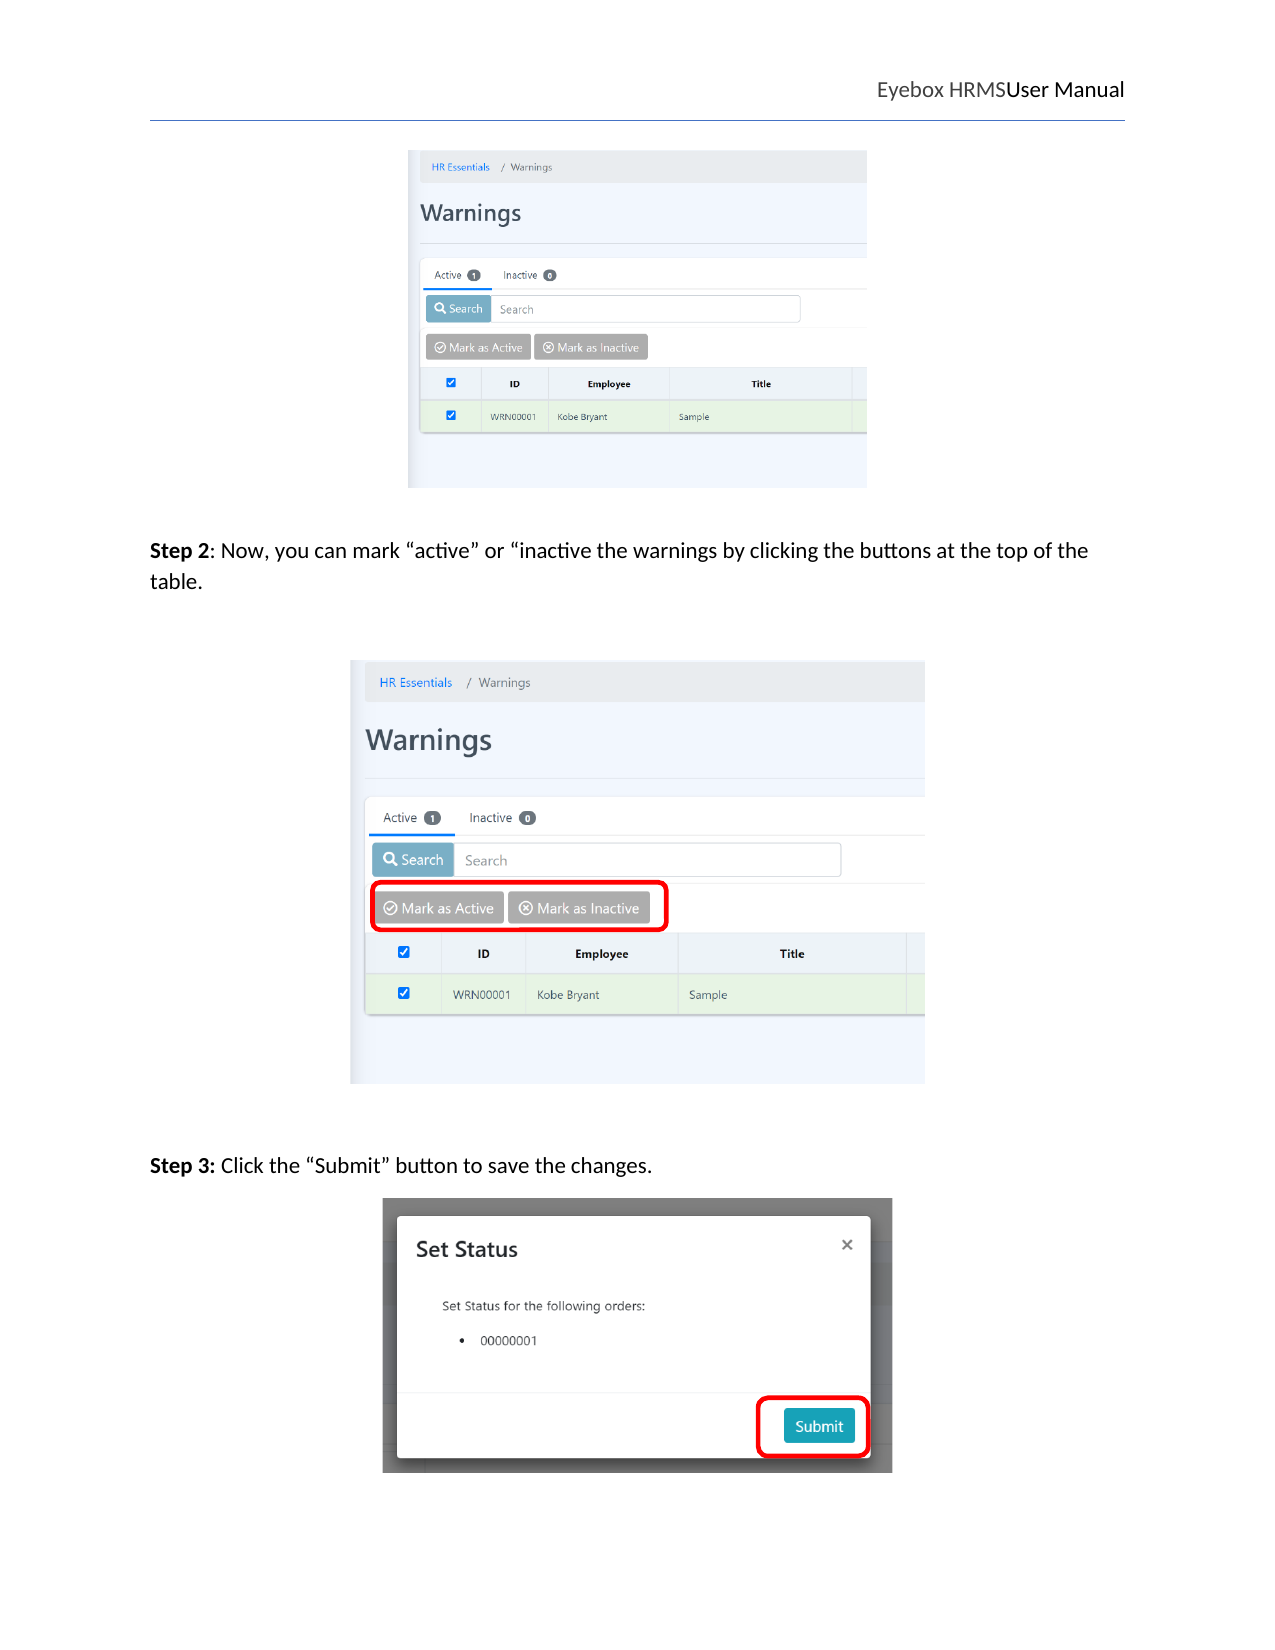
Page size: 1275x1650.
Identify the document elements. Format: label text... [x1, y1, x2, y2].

picture [408, 150, 867, 488]
text Step 3: Click the “Submit” button to save the changes. [150, 1151, 1125, 1179]
picture [382, 1198, 893, 1473]
picture [350, 660, 925, 1084]
text Step 2: Now, you can mark “active” or “inactive the warnings by clicking the buttons at the top of the table. [150, 537, 1125, 595]
